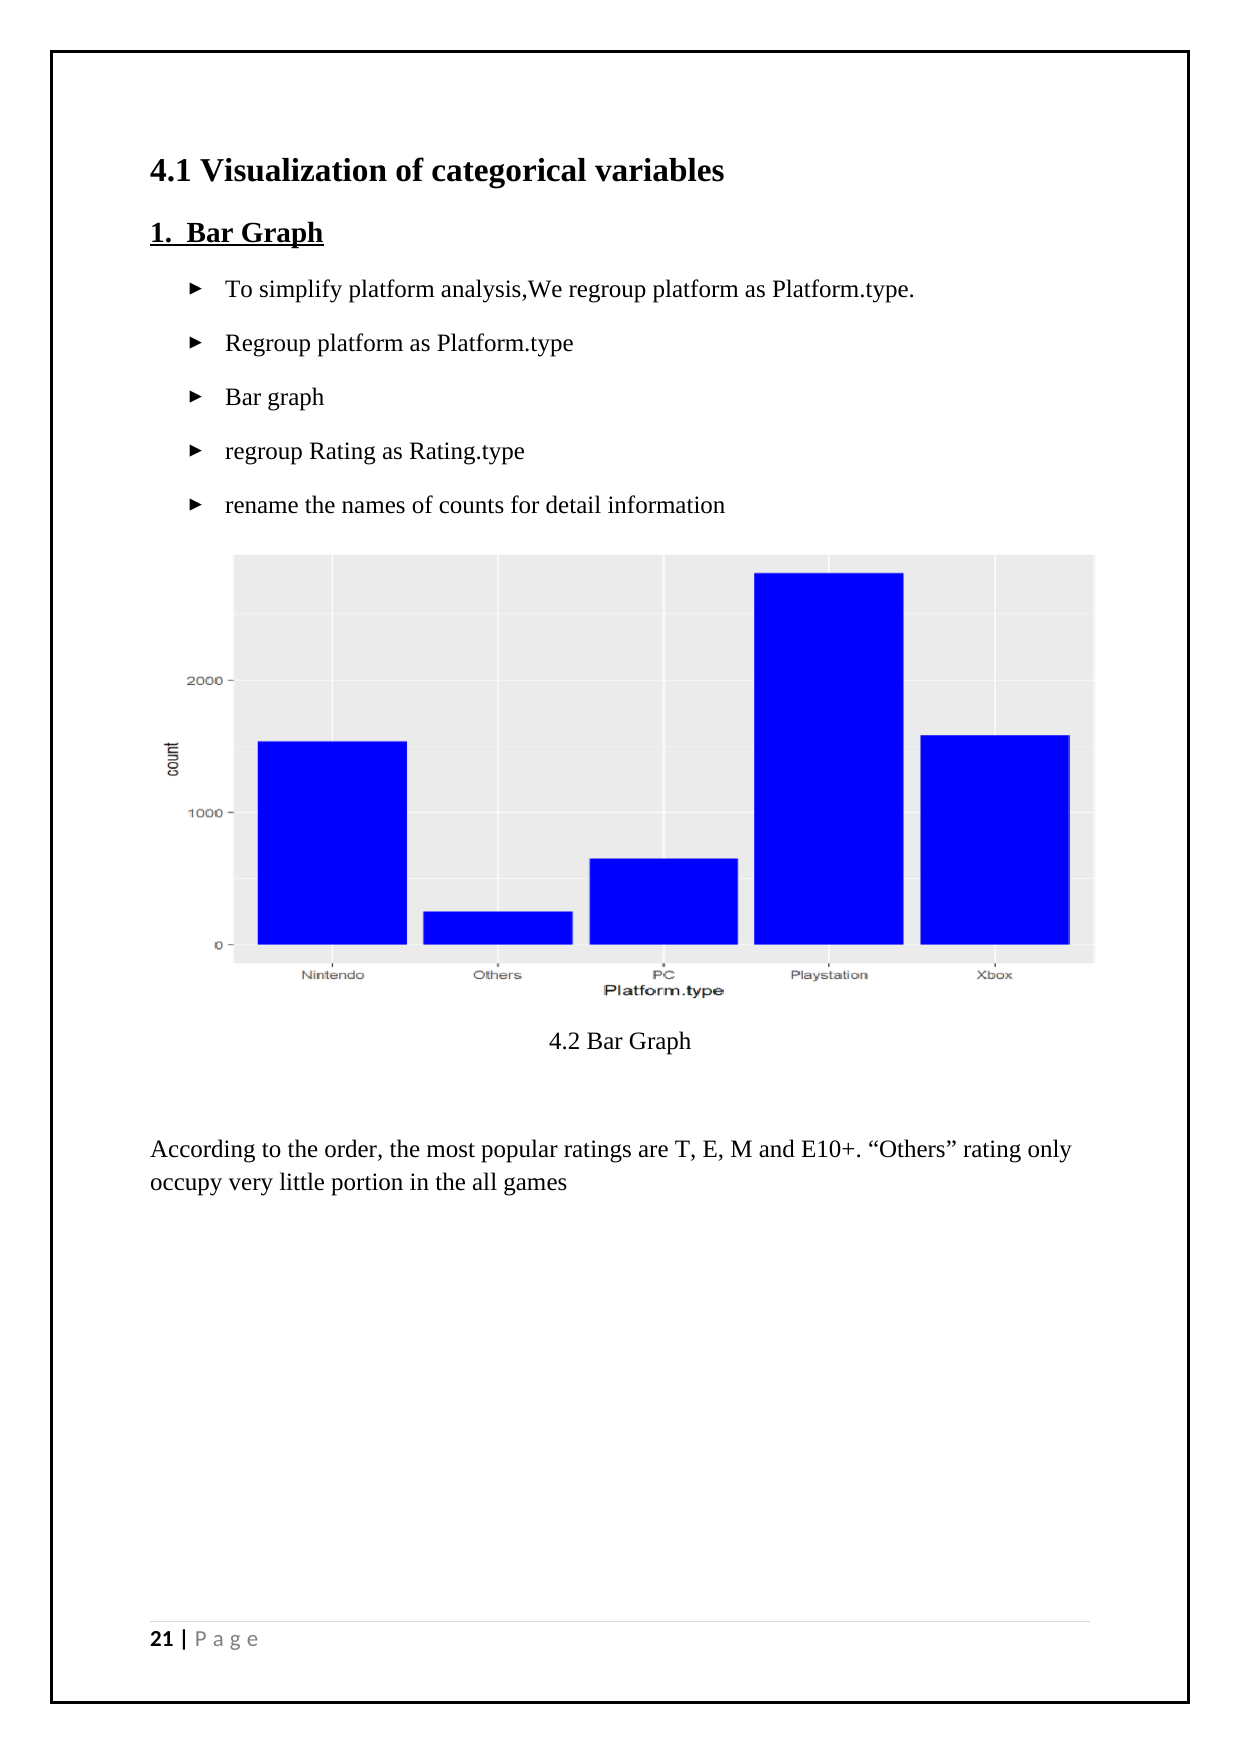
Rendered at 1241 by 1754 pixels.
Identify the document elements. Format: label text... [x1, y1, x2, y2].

list Regroup platform as Platform.type [187, 328, 1090, 357]
text 4.1 Visualization of categorical variables [150, 150, 1090, 188]
text 1. Bar Graph [150, 215, 1090, 248]
list Bar graph [187, 382, 1090, 411]
text According to the order, the most popular ratings are T, E, M and E10+. “Others” rating only occupy very little portion in the all games [150, 1134, 1090, 1195]
list regroup Rating as Rating.type [187, 436, 1090, 465]
list To simplify platform analysis,We regroup platform as Platform.type. [187, 274, 1090, 303]
picture [150, 543, 1151, 1001]
list rename the names of counts for detail information [187, 490, 1090, 519]
text 4.2 Bar Graph [150, 1026, 1090, 1055]
